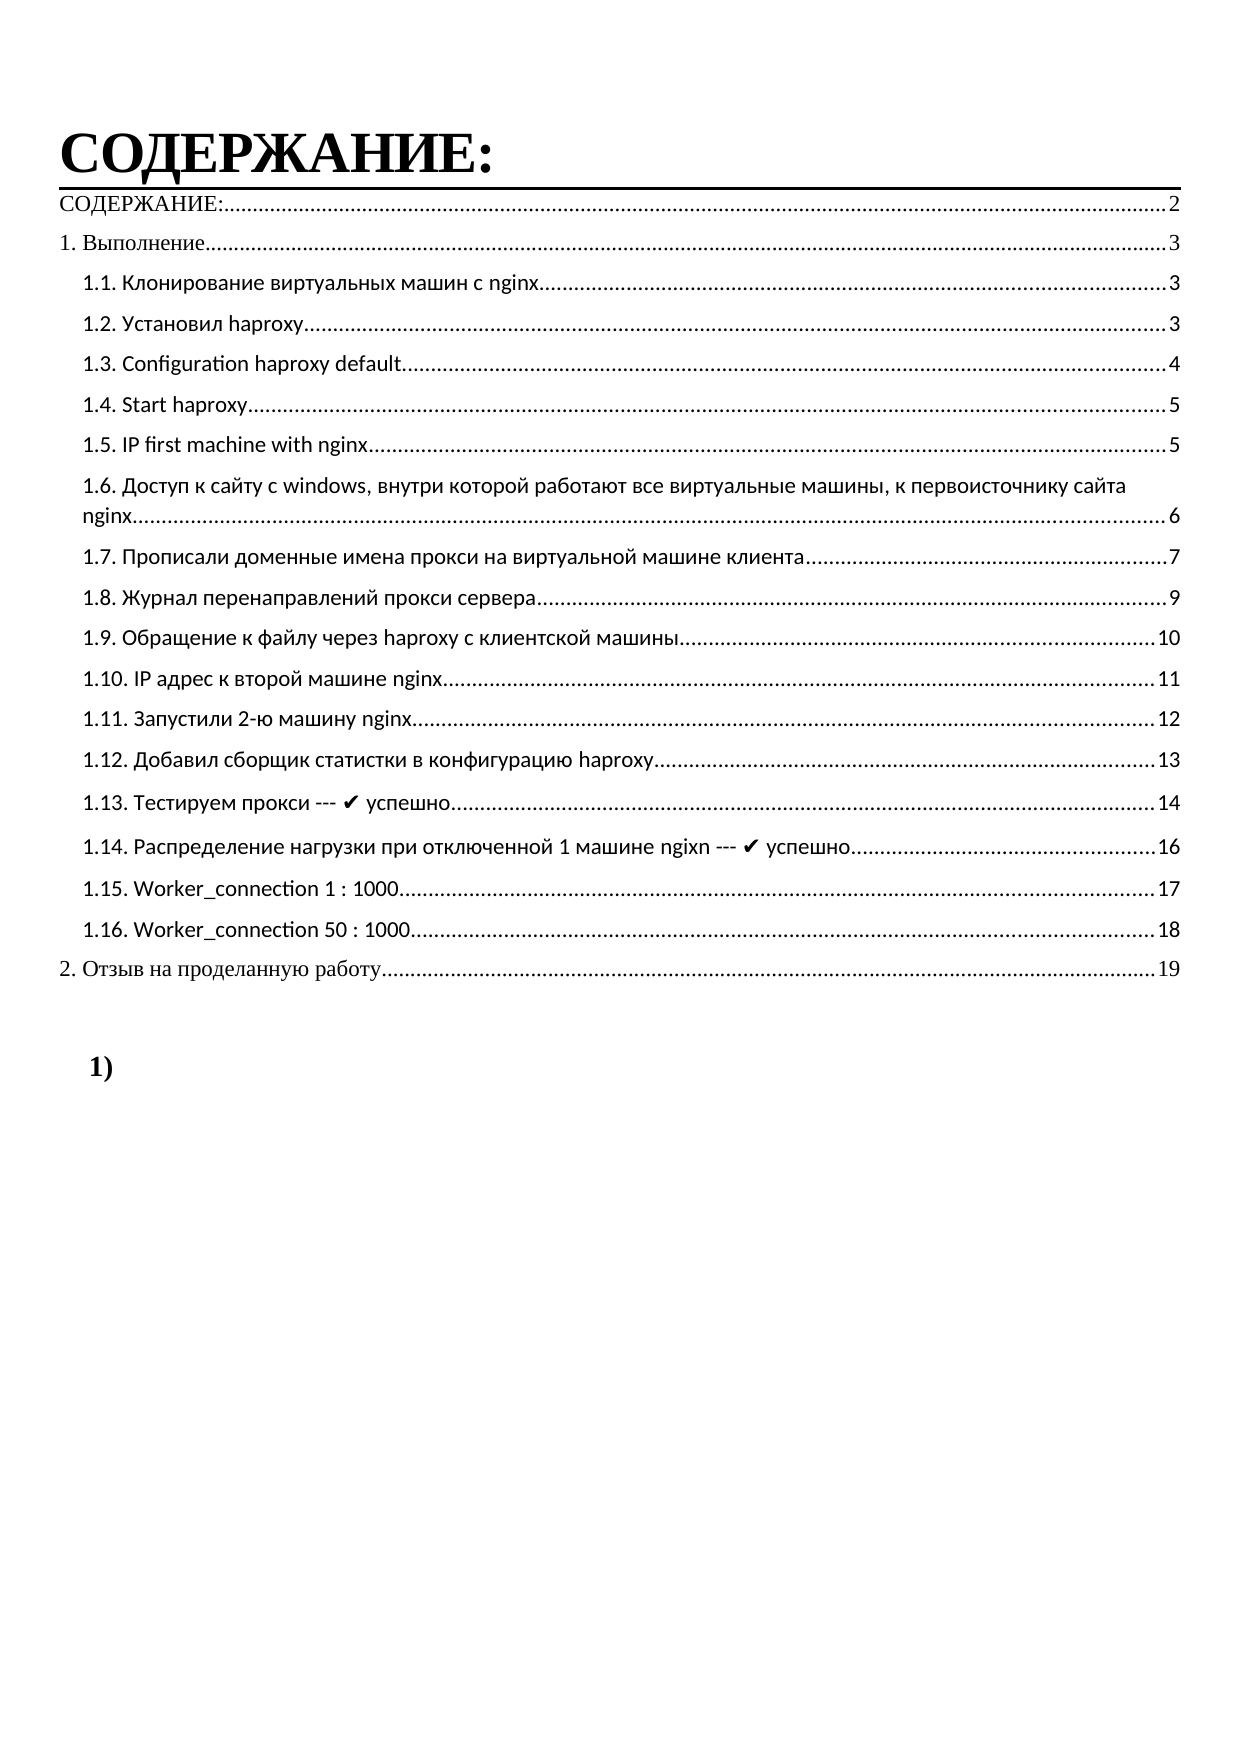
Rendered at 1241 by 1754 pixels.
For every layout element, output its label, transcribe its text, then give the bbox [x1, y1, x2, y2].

text 1.4. Start haproxy 5 [82, 390, 1181, 418]
text 1.11. Запустили 2-ю машину nginx 12 [82, 704, 1181, 733]
text 1.9. Обращение к файлу через haproxy c клиентской машины 10 [82, 623, 1181, 651]
text 1.10. IP адрес к второй машине nginx 11 [82, 664, 1181, 692]
text 1.12. Добавил сборщик статистки в конфигурацию haproxy 13 [82, 745, 1181, 773]
text 1.1. Клонирование виртуальных машин с nginx 3 [82, 268, 1181, 296]
text 1.2. Установил haproxy 3 [82, 309, 1181, 337]
text СОДЕРЖАНИЕ: 2 [59, 190, 1181, 217]
text 1.13. Тестируем прокси --- ✔ успешно 14 [82, 786, 1181, 817]
text 1.7. Прописали доменные имена прокси на виртуальной машине клиента 7 [82, 542, 1181, 570]
text 2. Отзыв на проделанную работу 19 [59, 955, 1181, 982]
text 1. Выполнение 3 [59, 229, 1181, 256]
text 1.5. IP first machine with nginx 5 [82, 431, 1181, 459]
text 1.14. Распределение нагрузки при отключенной 1 машине ngixn --- ✔ успешно 16 [82, 830, 1181, 861]
list СОДЕРЖАНИЕ: [59, 118, 1181, 187]
text 1.3. Configuration haproxy default 4 [82, 349, 1181, 377]
text 1.15. Worker_connection 1 : 1000 17 [82, 874, 1181, 902]
text 1.6. Доступ к сайту с windows, внутри которой работают все виртуальные машины, к первоисточнику сайта nginx 6 [82, 471, 1181, 529]
text 1.16. Worker_connection 50 : 1000 18 [82, 915, 1181, 943]
text 1.8. Журнал перенаправлений прокси сервера 9 [82, 583, 1181, 611]
